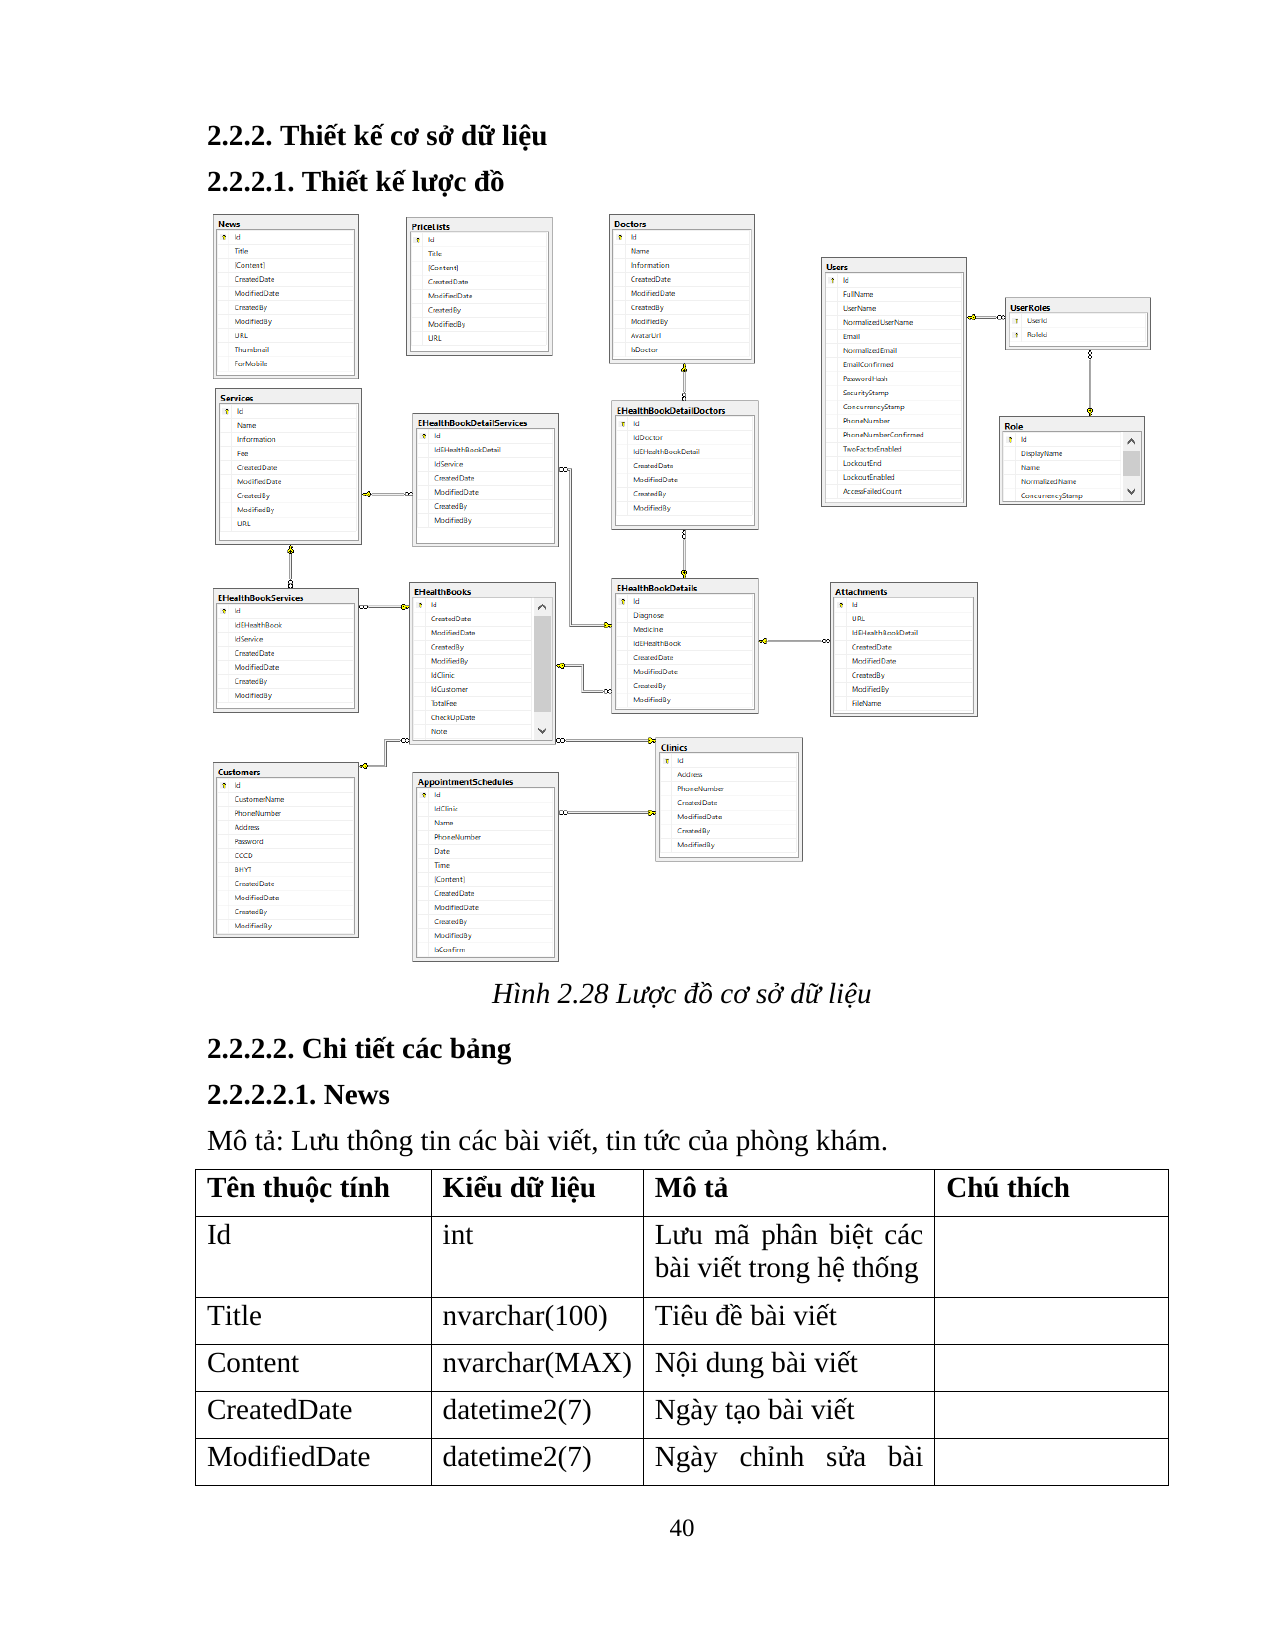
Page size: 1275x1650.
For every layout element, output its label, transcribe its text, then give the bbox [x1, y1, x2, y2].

table_cell [935, 1392, 1168, 1438]
text 2.2.2.2.1. News [207, 1077, 1157, 1110]
table_cell [935, 1439, 1168, 1485]
table_cell ModifiedDate [196, 1439, 431, 1485]
table_header Kiểu dữ liệu [432, 1170, 643, 1216]
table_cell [644, 1439, 934, 1485]
table_cell nvarchar(MAX) [432, 1345, 643, 1391]
table_header Tên thuộc tính [196, 1170, 431, 1216]
table_cell Lưu mã phân biệt các bài viết trong hệ thống [644, 1217, 934, 1297]
text 2.2.2.2. Chi tiết các bảng [207, 1031, 1157, 1064]
text 2.2.2.1. Thiết kế lược đồ [207, 164, 1157, 198]
table_cell Content [196, 1345, 431, 1391]
table_cell [935, 1217, 1168, 1297]
text Mô tả: Lưu thông tin các bài viết, tin tức của phòng khám. [207, 1123, 1157, 1156]
table_header Mô tả [644, 1170, 934, 1216]
table_cell Id [196, 1217, 431, 1297]
table_header Chú thích [935, 1170, 1168, 1216]
table_cell CreatedDate [196, 1392, 431, 1438]
table_cell [935, 1345, 1168, 1391]
table_cell int [432, 1217, 643, 1297]
table_cell nvarchar(100) [432, 1298, 643, 1344]
table_cell [935, 1298, 1168, 1344]
table_cell datetime2(7) [432, 1392, 643, 1438]
picture [206, 210, 1157, 964]
table_cell Tiêu đề bài viết [644, 1298, 934, 1344]
table_cell Ngày tạo bài viết [644, 1392, 934, 1438]
table_cell datetime2(7) [432, 1439, 643, 1485]
subtitle 2.2.2. Thiết kế cơ sở dữ liệu [207, 118, 1157, 152]
table_cell Title [196, 1298, 431, 1344]
table_cell Nội dung bài viết [644, 1345, 934, 1391]
